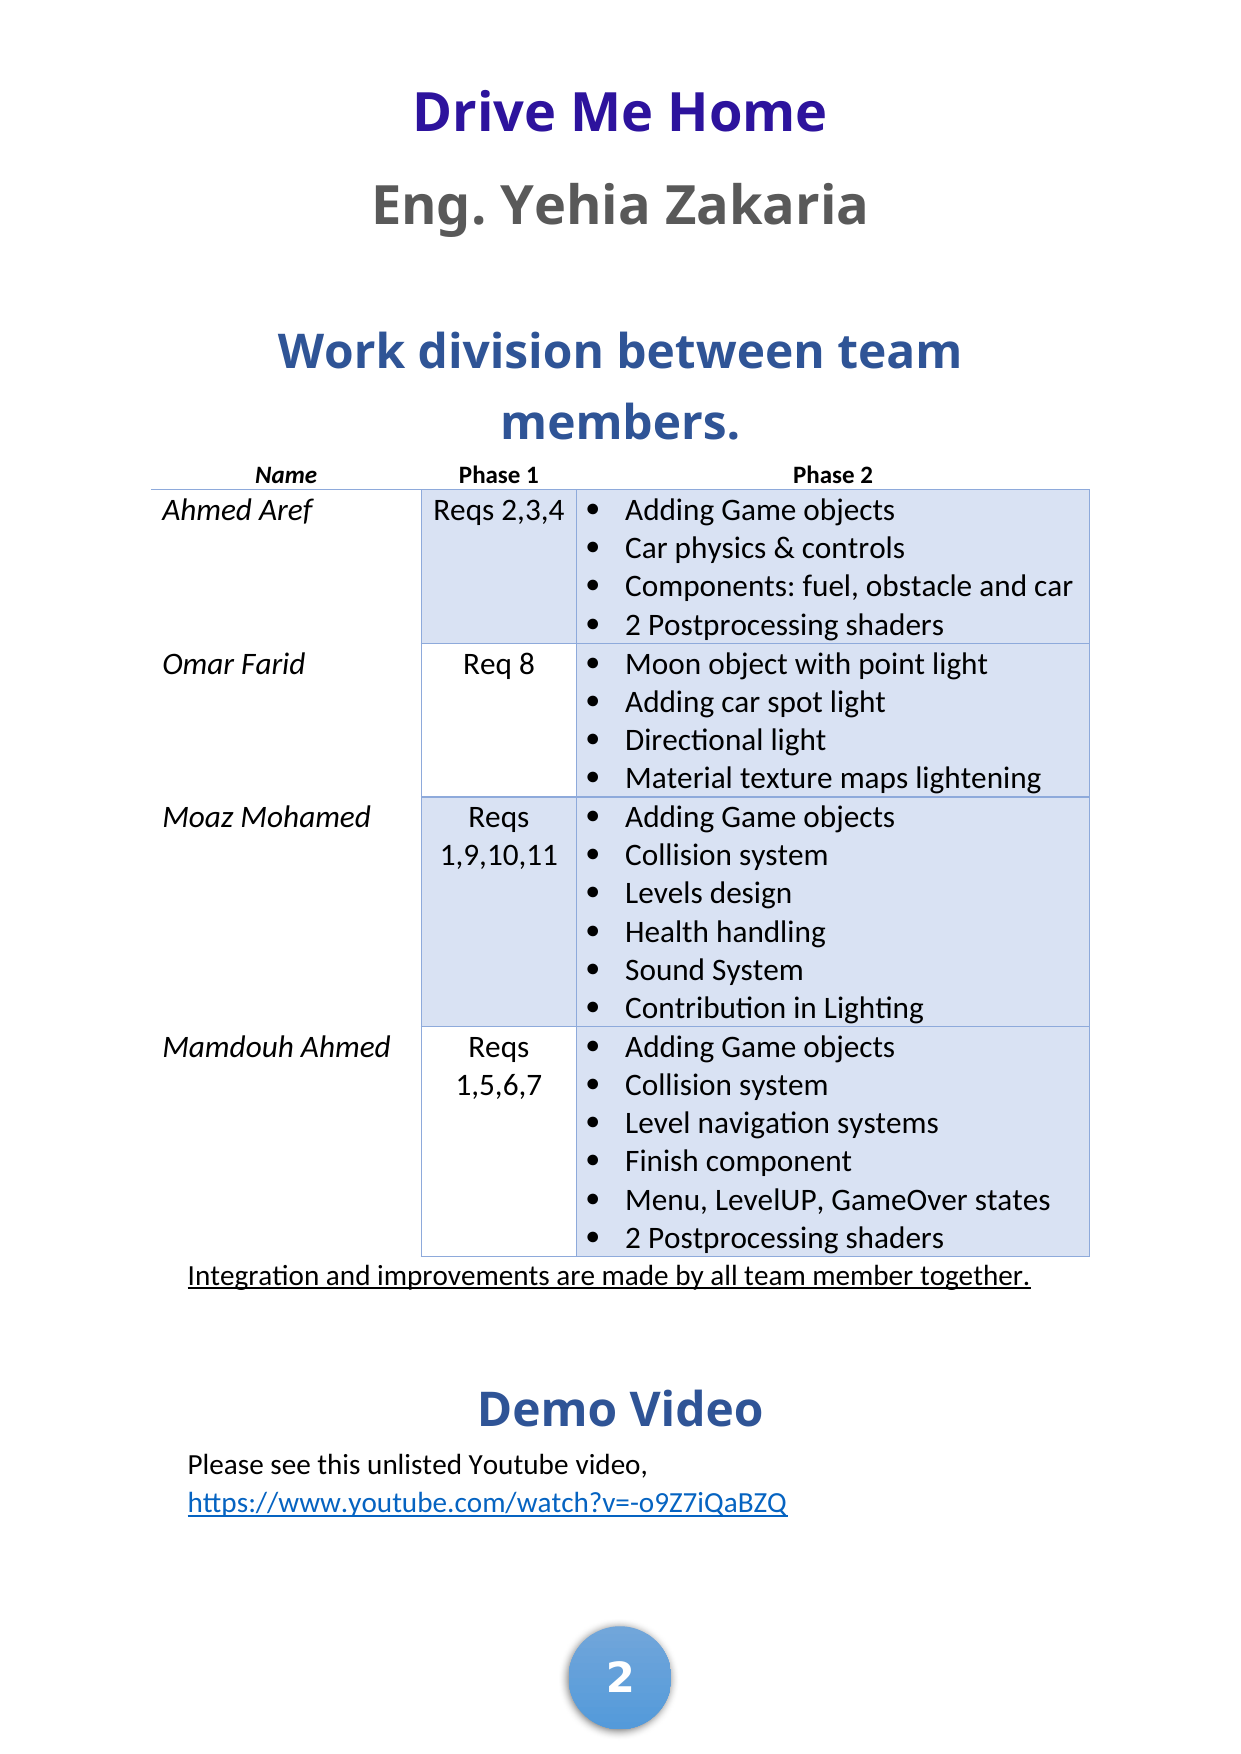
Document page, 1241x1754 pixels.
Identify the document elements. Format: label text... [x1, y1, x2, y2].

table_cell Reqs 1,5,6,7 [422, 1027, 576, 1256]
text Please see this unlisted Youtube video, https://www.youtube.com/watch?v=-o9Z7iQaBZQ [187, 1446, 1053, 1520]
table_cell Mamdouh Ahmed [151, 1026, 421, 1256]
table_cell Adding Game objects Collision system Levels design Health handling Sound System Contribution in Lighting [577, 798, 1089, 1026]
text Eng. Yehia Zakaria [187, 166, 1053, 240]
table_header Phase 1 [421, 459, 576, 489]
table_header Name [151, 459, 421, 489]
table_cell Omar Farid [151, 643, 421, 796]
table_cell Moon object with point light Adding car spot light Directional light Material texture maps lightening [577, 644, 1089, 796]
table_cell Reqs 2,3,4 [422, 490, 576, 643]
subtitle Work division between team members. [187, 318, 1053, 453]
text Integration and improvements are made by all team member together. [187, 1257, 1053, 1293]
table_cell Moaz Mohamed [151, 796, 421, 1026]
table_cell Adding Game objects Collision system Level navigation systems Finish component Menu, LevelUP, GameOver states 2 Postprocessing shaders [577, 1027, 1089, 1256]
table_cell Reqs 1,9,10,11 [422, 798, 576, 1026]
table_cell Ahmed Aref [151, 490, 421, 643]
table_header Phase 2 [576, 459, 1089, 489]
table_cell Adding Game objects Car physics & controls Components: fuel, obstacle and car 2 Postprocessing shaders [577, 490, 1089, 643]
table_cell Req 8 [422, 644, 576, 796]
text Demo Video [187, 1376, 1053, 1441]
